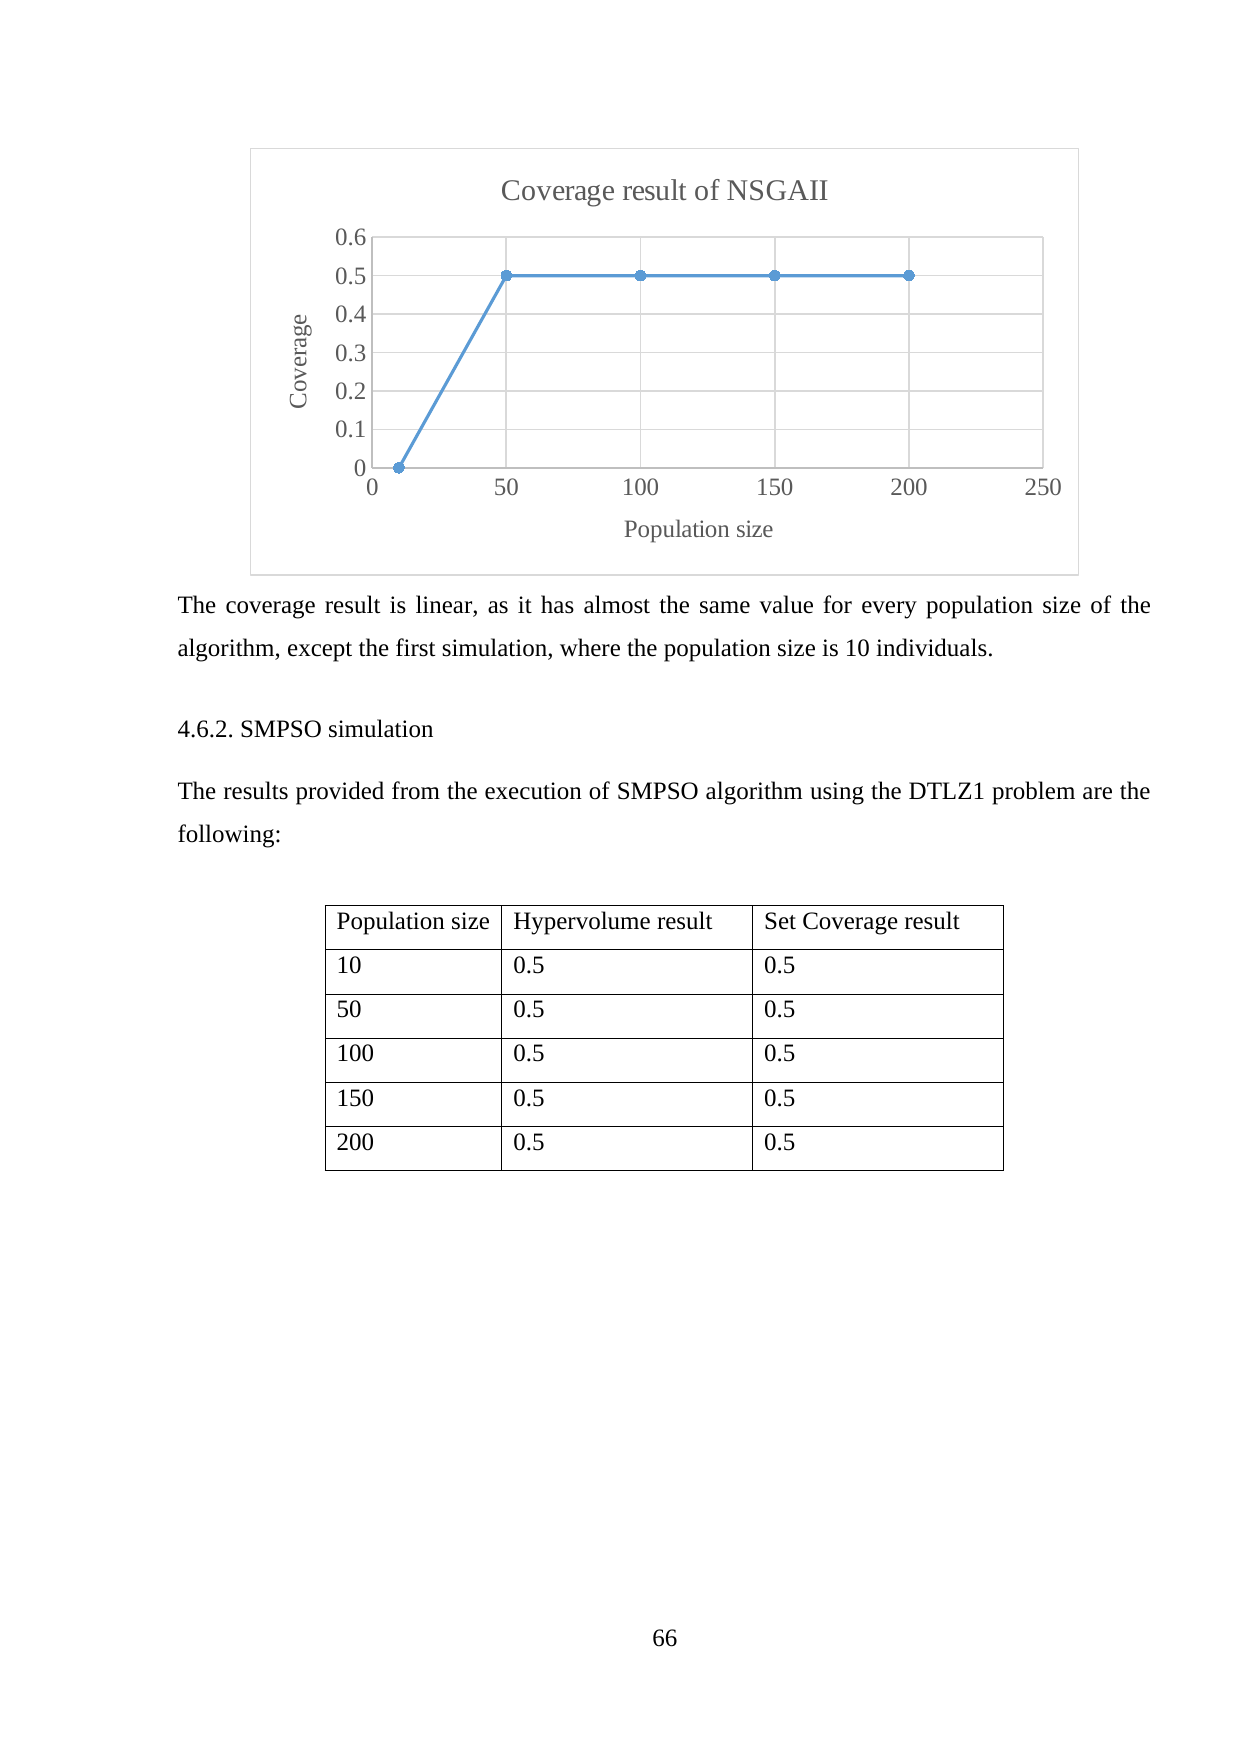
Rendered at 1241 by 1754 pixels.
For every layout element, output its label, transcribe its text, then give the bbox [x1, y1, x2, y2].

table_cell 0.5 [753, 1039, 1003, 1082]
table_cell 100 [326, 1039, 501, 1082]
table_cell 0.5 [502, 1039, 752, 1082]
table_cell 0.5 [502, 1127, 752, 1170]
table_cell 0.5 [753, 995, 1003, 1037]
table_header Population size [326, 906, 501, 949]
table_cell 0.5 [502, 950, 752, 993]
table_header Hypervolume result [502, 906, 752, 949]
text The coverage result is linear, as it has almost the same value for every population size of the algorithm, except the first simulation, where the population size is 10 individuals. [177, 590, 1152, 662]
text The results provided from the execution of SMPSO algorithm using the DTLZ1 problem are the following: [177, 776, 1152, 848]
table_cell 0.5 [753, 1127, 1003, 1170]
table_cell 0.5 [753, 1083, 1003, 1126]
table_cell 150 [326, 1083, 501, 1126]
table_header Set Coverage result [753, 906, 1003, 949]
table_cell 0.5 [502, 995, 752, 1037]
table_cell 200 [326, 1127, 501, 1170]
table_cell 0.5 [753, 950, 1003, 993]
table_cell 0.5 [502, 1083, 752, 1126]
subtitle 4.6.2. SMPSO simulation [177, 714, 1152, 743]
table_cell 50 [326, 995, 501, 1037]
table_cell 10 [326, 950, 501, 993]
